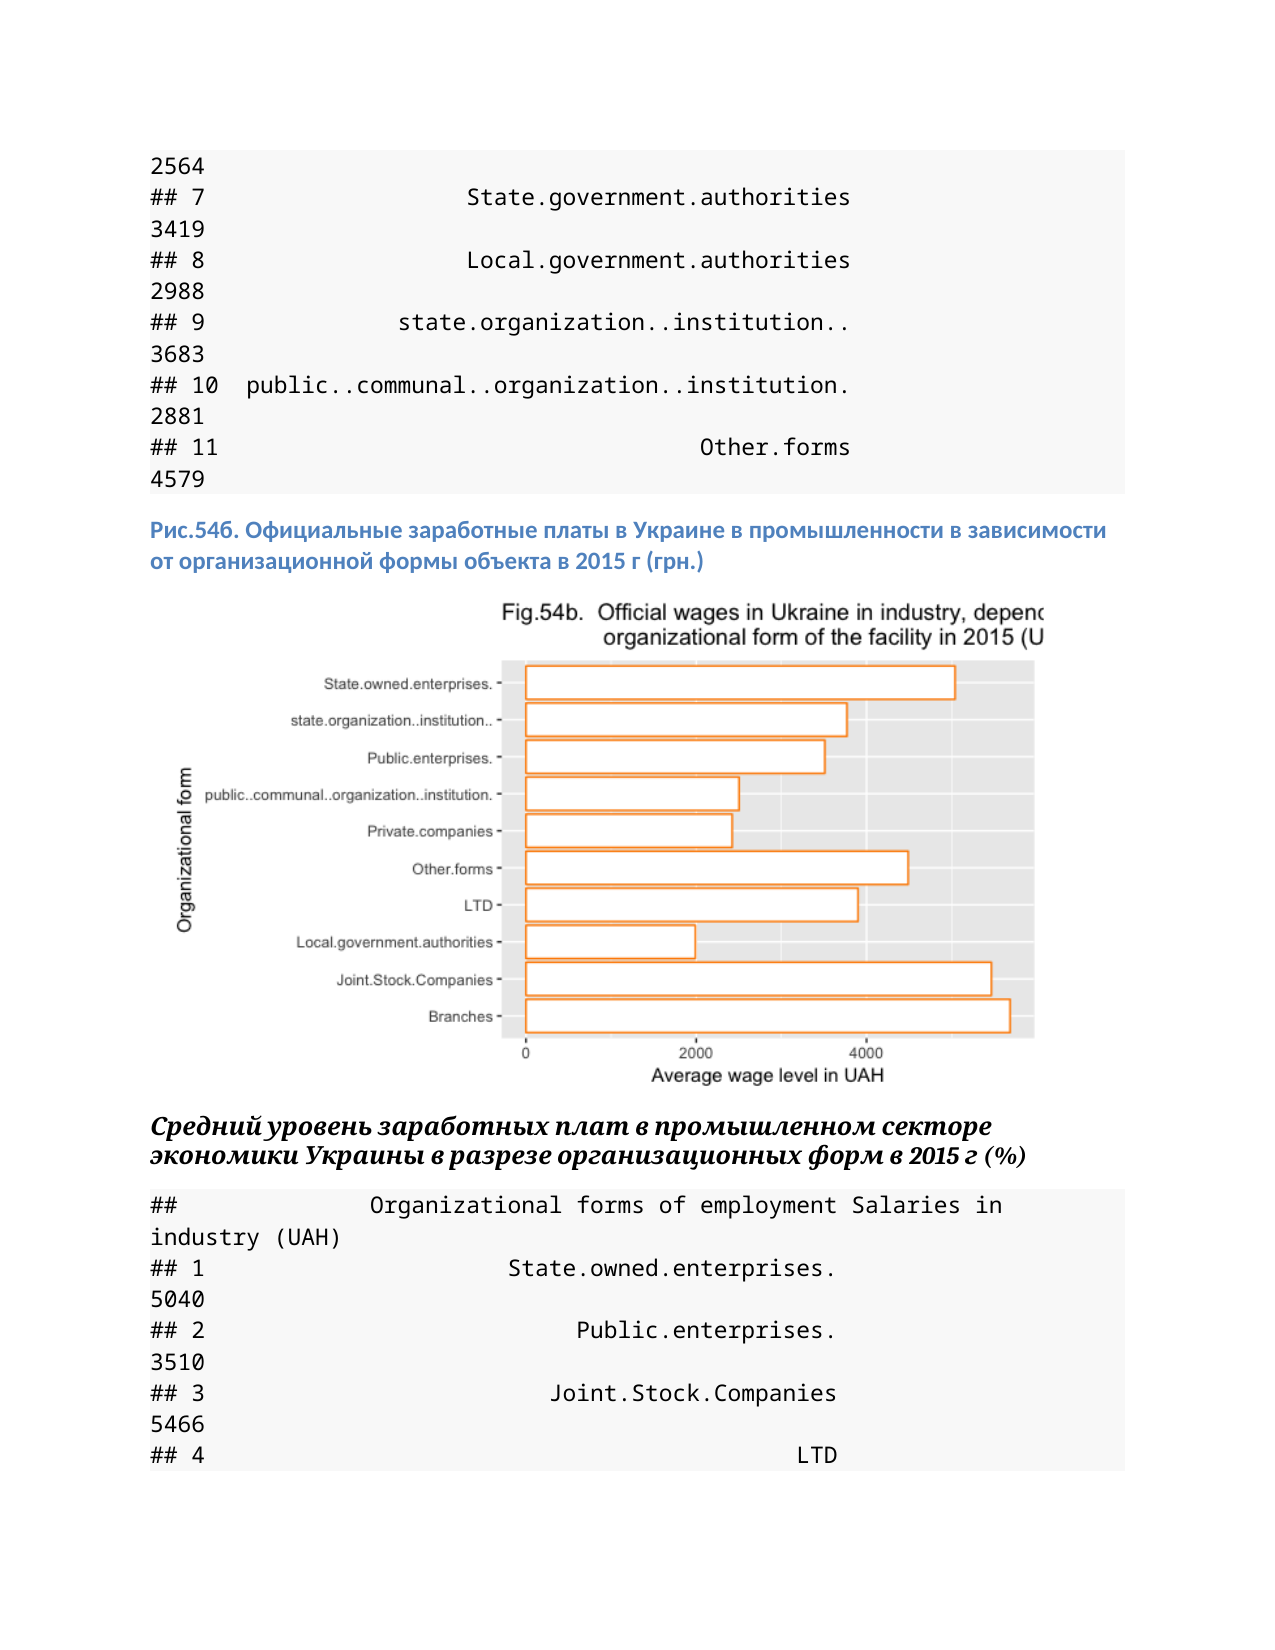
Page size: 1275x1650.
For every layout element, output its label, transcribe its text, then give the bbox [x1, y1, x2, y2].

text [150, 1189, 1125, 1471]
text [150, 150, 1125, 494]
subtitle Рис.54б. Официальные заработные платы в Украине в промышленности в зависимости от организационной формы объекта в 2015 г (грн.) [150, 514, 1125, 576]
picture [168, 594, 1044, 1095]
text Средний уровень заработных плат в промышленном секторе экономики Украины в разрезе организационных форм в 2015 г (%) [150, 1113, 1125, 1171]
